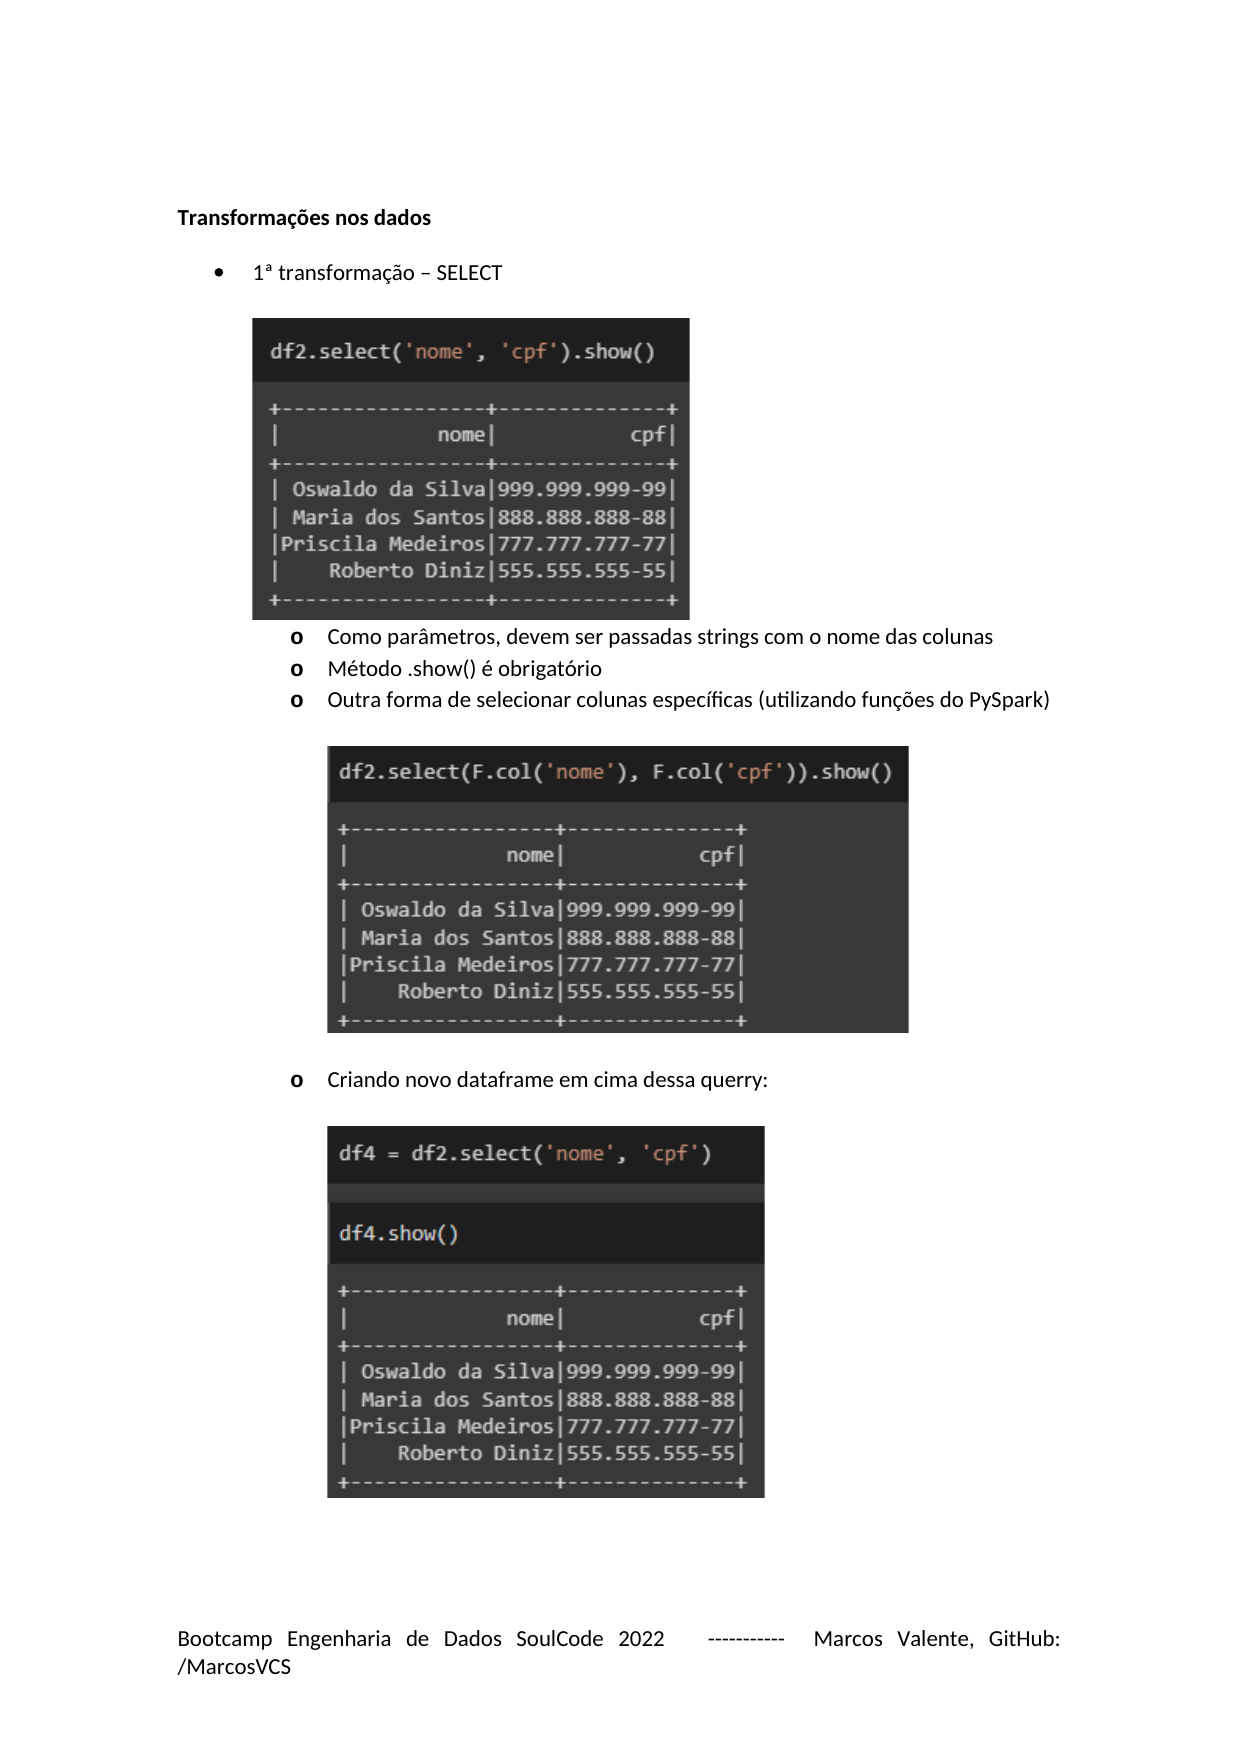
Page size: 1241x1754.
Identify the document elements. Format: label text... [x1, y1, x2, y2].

picture [252, 318, 690, 620]
picture [327, 746, 909, 1033]
picture [327, 1126, 765, 1498]
list Como parâmetros, devem ser passadas strings com o nome das colunas [290, 622, 1063, 651]
list Criando novo dataframe em cima dessa querry: [290, 1065, 1063, 1094]
list Método .show() é obrigatório [290, 654, 1063, 683]
list 1ª transformação – SELECT [215, 258, 1063, 286]
text Transformações nos dados [177, 203, 1063, 231]
list Outra forma de selecionar colunas específicas (utilizando funções do PySpark) [290, 685, 1063, 714]
